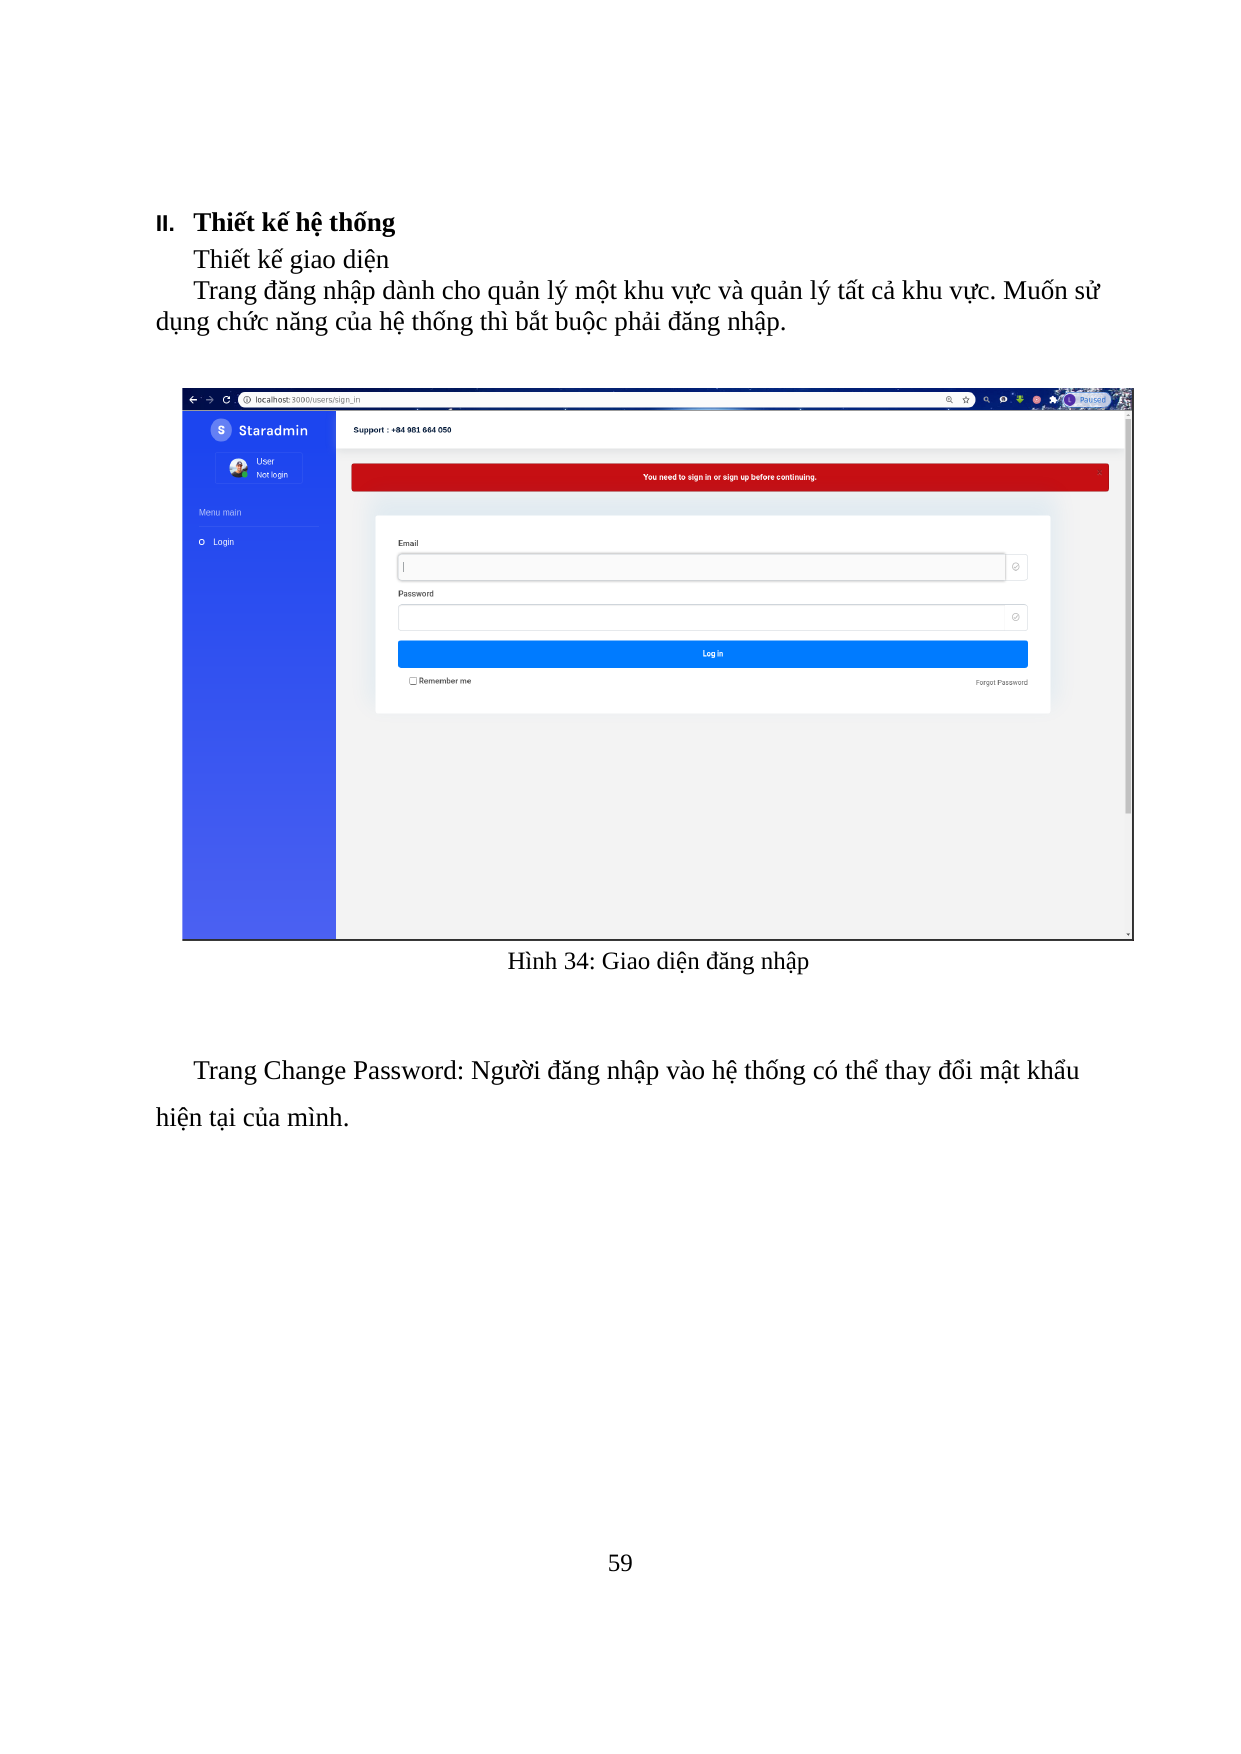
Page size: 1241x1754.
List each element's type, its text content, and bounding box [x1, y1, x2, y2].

subtitle II. Thiết kế hệ thống [156, 206, 1122, 237]
text Thiết kế giao diện [118, 243, 1122, 274]
text Trang Change Password: Người đăng nhập vào hệ thống có thể thay đổi mật khẩu hiện tại của mình. [156, 1054, 1122, 1132]
picture [182, 388, 1134, 941]
text Trang đăng nhập dành cho quản lý một khu vực và quản lý tất cả khu vực. Muốn sử dụng chức năng của hệ thống thì bắt buộc phải đăng nhập. [156, 274, 1122, 337]
